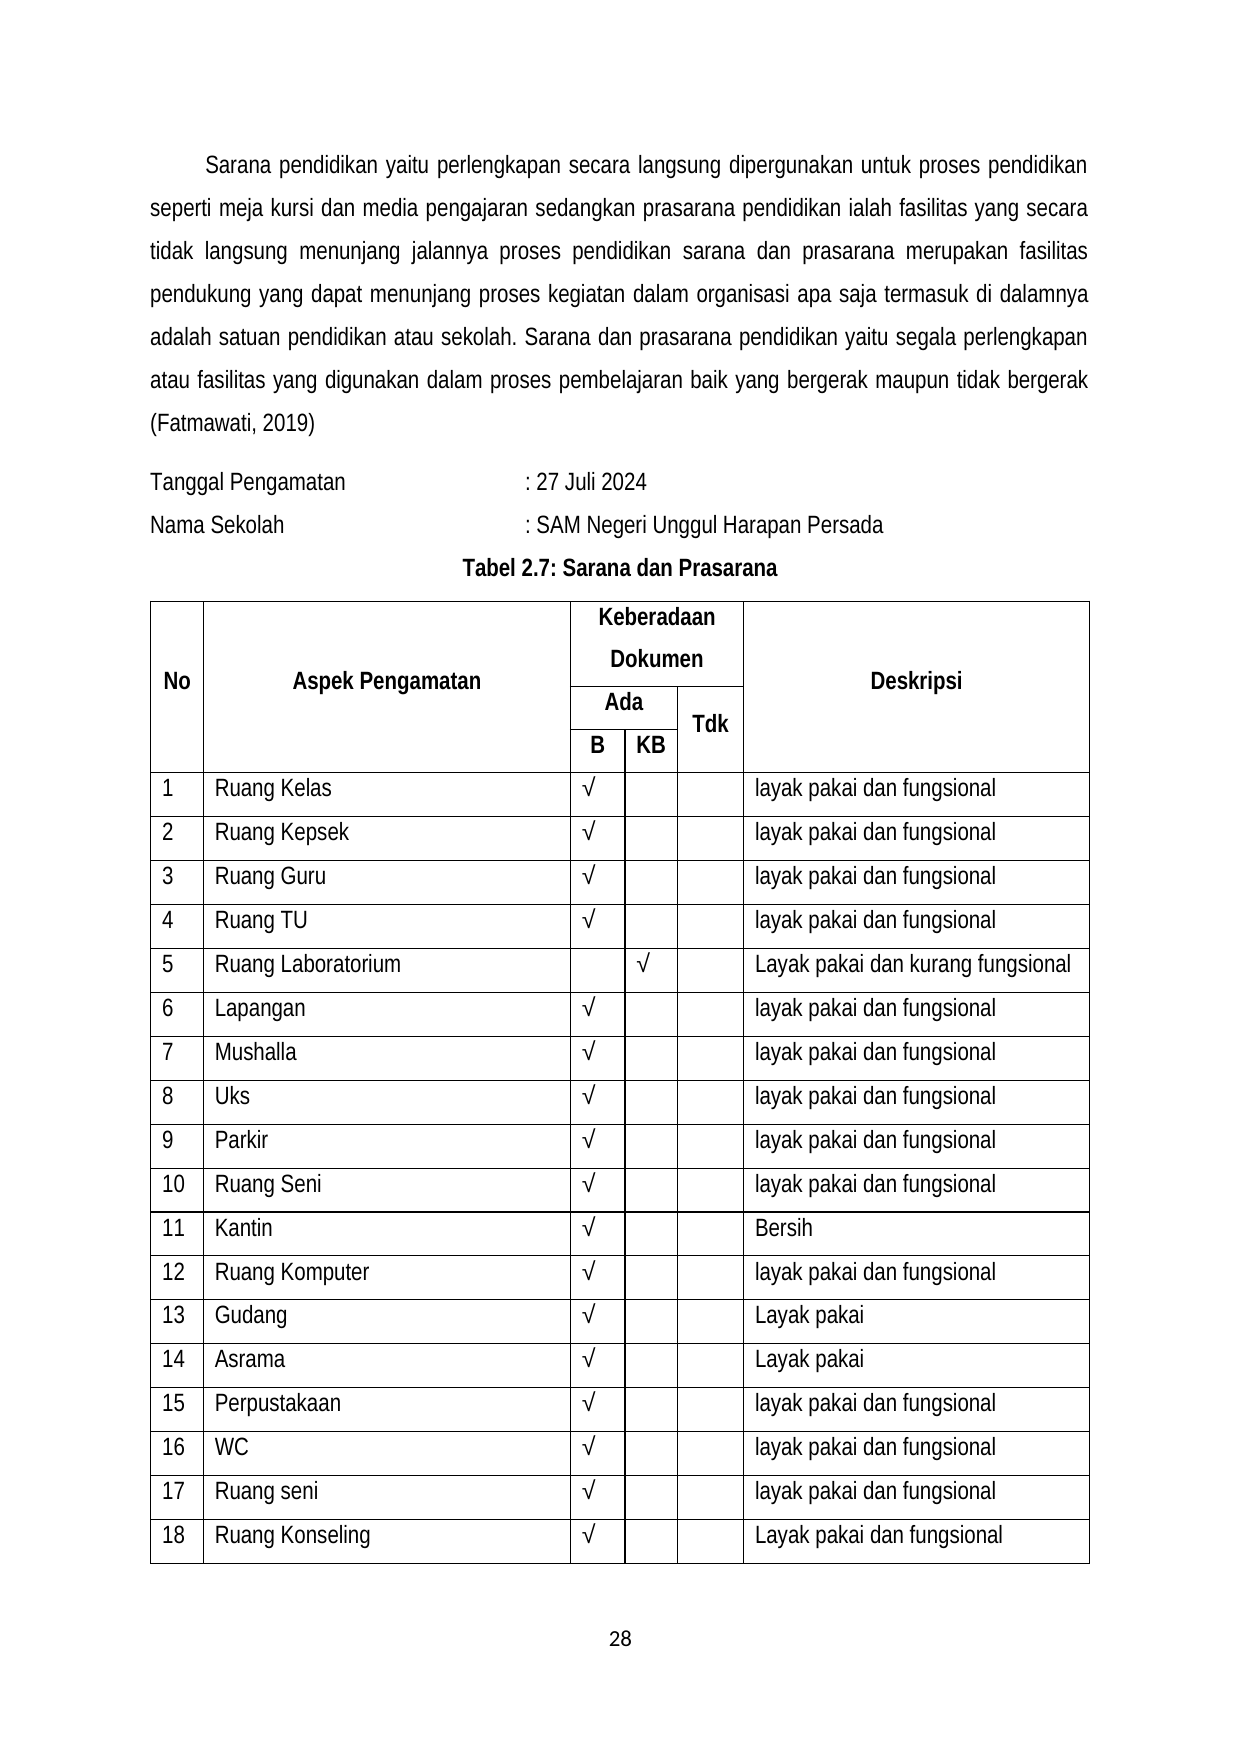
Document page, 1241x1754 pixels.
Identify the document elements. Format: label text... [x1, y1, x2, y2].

table_cell [626, 1256, 677, 1299]
text Sarana pendidikan yaitu perlengkapan secara langsung dipergunakan untuk proses pendidikan seperti meja kursi dan media pengajaran sedangkan prasarana pendidikan ialah fasilitas yang secara tidak langsung menunjang jalannya proses pendidikan sarana dan prasarana merupakan fasilitas pendukung yang dapat menunjang proses kegiatan dalam organisasi apa saja termasuk di dalamnya adalah satuan pendidikan atau sekolah. Sarana dan prasarana pendidikan yaitu segala perlengkapan atau fasilitas yang digunakan dalam proses pembelajaran baik yang bergerak maupun tidak bergerak (Fatmawati, 2019) [150, 150, 1090, 436]
table_cell √ [626, 949, 677, 992]
table_cell [678, 1520, 743, 1563]
table_cell 2 [151, 817, 203, 860]
table_cell √ [571, 1125, 624, 1167]
table_cell √ [571, 1169, 624, 1211]
table_cell [626, 1081, 677, 1123]
table_cell √ [571, 1213, 624, 1255]
table_cell √ [571, 861, 624, 904]
table_cell 13 [151, 1300, 203, 1343]
table_cell [626, 1520, 677, 1563]
table_cell [626, 1125, 677, 1167]
table_cell layak pakai dan fungsional [744, 1256, 1089, 1299]
table_cell Bersih [744, 1213, 1089, 1255]
table_cell layak pakai dan fungsional [744, 817, 1089, 860]
table_cell Asrama [204, 1344, 570, 1387]
table_cell [626, 993, 677, 1036]
table_cell [571, 949, 624, 992]
table_cell Ruang Konseling [204, 1520, 570, 1563]
table_cell 14 [151, 1344, 203, 1387]
table_cell layak pakai dan fungsional [744, 1432, 1089, 1475]
table_cell layak pakai dan fungsional [744, 861, 1089, 904]
table_cell √ [571, 1520, 624, 1563]
table_cell layak pakai dan fungsional [744, 773, 1089, 816]
table_cell [626, 773, 677, 816]
table_cell B [571, 730, 624, 772]
table_cell layak pakai dan fungsional [744, 1081, 1089, 1123]
table_cell Mushalla [204, 1037, 570, 1079]
table_cell [678, 861, 743, 904]
table_cell 5 [151, 949, 203, 992]
text Tanggal Pengamatan : 27 Juli 2024 [150, 467, 1090, 496]
table_cell [678, 1125, 743, 1167]
table_header Aspek Pengamatan [204, 602, 570, 772]
table_cell Ruang Seni [204, 1169, 570, 1211]
table_cell Ruang seni [204, 1476, 570, 1519]
table_cell [678, 905, 743, 948]
table_cell 6 [151, 993, 203, 1036]
table_cell √ [571, 1037, 624, 1079]
table_cell 15 [151, 1388, 203, 1431]
table_header Deskripsi [744, 602, 1089, 772]
table_cell 17 [151, 1476, 203, 1519]
table_cell Layak pakai dan fungsional [744, 1520, 1089, 1563]
table_cell [678, 1213, 743, 1255]
table_cell [678, 1344, 743, 1387]
table_cell [678, 1476, 743, 1519]
table_cell [626, 1476, 677, 1519]
table_cell [626, 1432, 677, 1475]
table_cell [626, 1213, 677, 1255]
table_cell [626, 1388, 677, 1431]
table_cell [626, 905, 677, 948]
table_cell Ruang Kepsek [204, 817, 570, 860]
table_cell [678, 1169, 743, 1211]
table_cell √ [571, 1388, 624, 1431]
table_cell WC [204, 1432, 570, 1475]
table_cell Layak pakai dan kurang fungsional [744, 949, 1089, 992]
table_cell √ [571, 773, 624, 816]
table_header No [151, 602, 203, 772]
table_cell Perpustakaan [204, 1388, 570, 1431]
table_cell [678, 773, 743, 816]
table_cell [678, 1256, 743, 1299]
text Nama Sekolah : SAM Negeri Unggul Harapan Persada [150, 510, 1090, 539]
table_cell √ [571, 1344, 624, 1387]
table_cell 7 [151, 1037, 203, 1079]
table_cell Layak pakai [744, 1344, 1089, 1387]
table_cell layak pakai dan fungsional [744, 1037, 1089, 1079]
table_cell 1 [151, 773, 203, 816]
table_cell Ruang Kelas [204, 773, 570, 816]
table_cell [678, 1300, 743, 1343]
table_cell 4 [151, 905, 203, 948]
table_cell √ [571, 1432, 624, 1475]
table_cell [626, 1037, 677, 1079]
table_cell layak pakai dan fungsional [744, 1169, 1089, 1211]
table_cell Ruang TU [204, 905, 570, 948]
table_cell 8 [151, 1081, 203, 1123]
table_cell [626, 1169, 677, 1211]
table_cell Ruang Laboratorium [204, 949, 570, 992]
table_cell Kantin [204, 1213, 570, 1255]
table_header Keberadaan Dokumen [571, 602, 743, 686]
table_cell √ [571, 817, 624, 860]
table_cell layak pakai dan fungsional [744, 1388, 1089, 1431]
table_cell [626, 817, 677, 860]
subtitle Tabel 2.7: Sarana dan Prasarana [150, 553, 1090, 582]
table_cell [678, 949, 743, 992]
table_cell [678, 817, 743, 860]
table_cell √ [571, 905, 624, 948]
table_cell [678, 1037, 743, 1079]
table_cell KB [626, 730, 677, 772]
table_cell [678, 1081, 743, 1123]
table_cell Uks [204, 1081, 570, 1123]
table_cell [626, 1300, 677, 1343]
table_cell [626, 1344, 677, 1387]
table_cell layak pakai dan fungsional [744, 1476, 1089, 1519]
table_cell Ada [571, 687, 677, 729]
table_cell Parkir [204, 1125, 570, 1167]
table_cell √ [571, 1256, 624, 1299]
table_cell √ [571, 1300, 624, 1343]
table_cell Tdk [678, 687, 743, 772]
table_cell Lapangan [204, 993, 570, 1036]
table_cell 18 [151, 1520, 203, 1563]
table_cell layak pakai dan fungsional [744, 993, 1089, 1036]
table_cell √ [571, 993, 624, 1036]
table_cell 9 [151, 1125, 203, 1167]
table_cell layak pakai dan fungsional [744, 905, 1089, 948]
table_cell Ruang Guru [204, 861, 570, 904]
table_cell layak pakai dan fungsional [744, 1125, 1089, 1167]
table_cell Layak pakai [744, 1300, 1089, 1343]
table_cell √ [571, 1081, 624, 1123]
table_cell [678, 1388, 743, 1431]
table_cell √ [571, 1476, 624, 1519]
table_cell 3 [151, 861, 203, 904]
table_cell [626, 861, 677, 904]
table_cell 10 [151, 1169, 203, 1211]
table_cell 16 [151, 1432, 203, 1475]
table_cell Gudang [204, 1300, 570, 1343]
table_cell [678, 993, 743, 1036]
table_cell 11 [151, 1213, 203, 1255]
table_cell 12 [151, 1256, 203, 1299]
table_cell Ruang Komputer [204, 1256, 570, 1299]
table_cell [678, 1432, 743, 1475]
